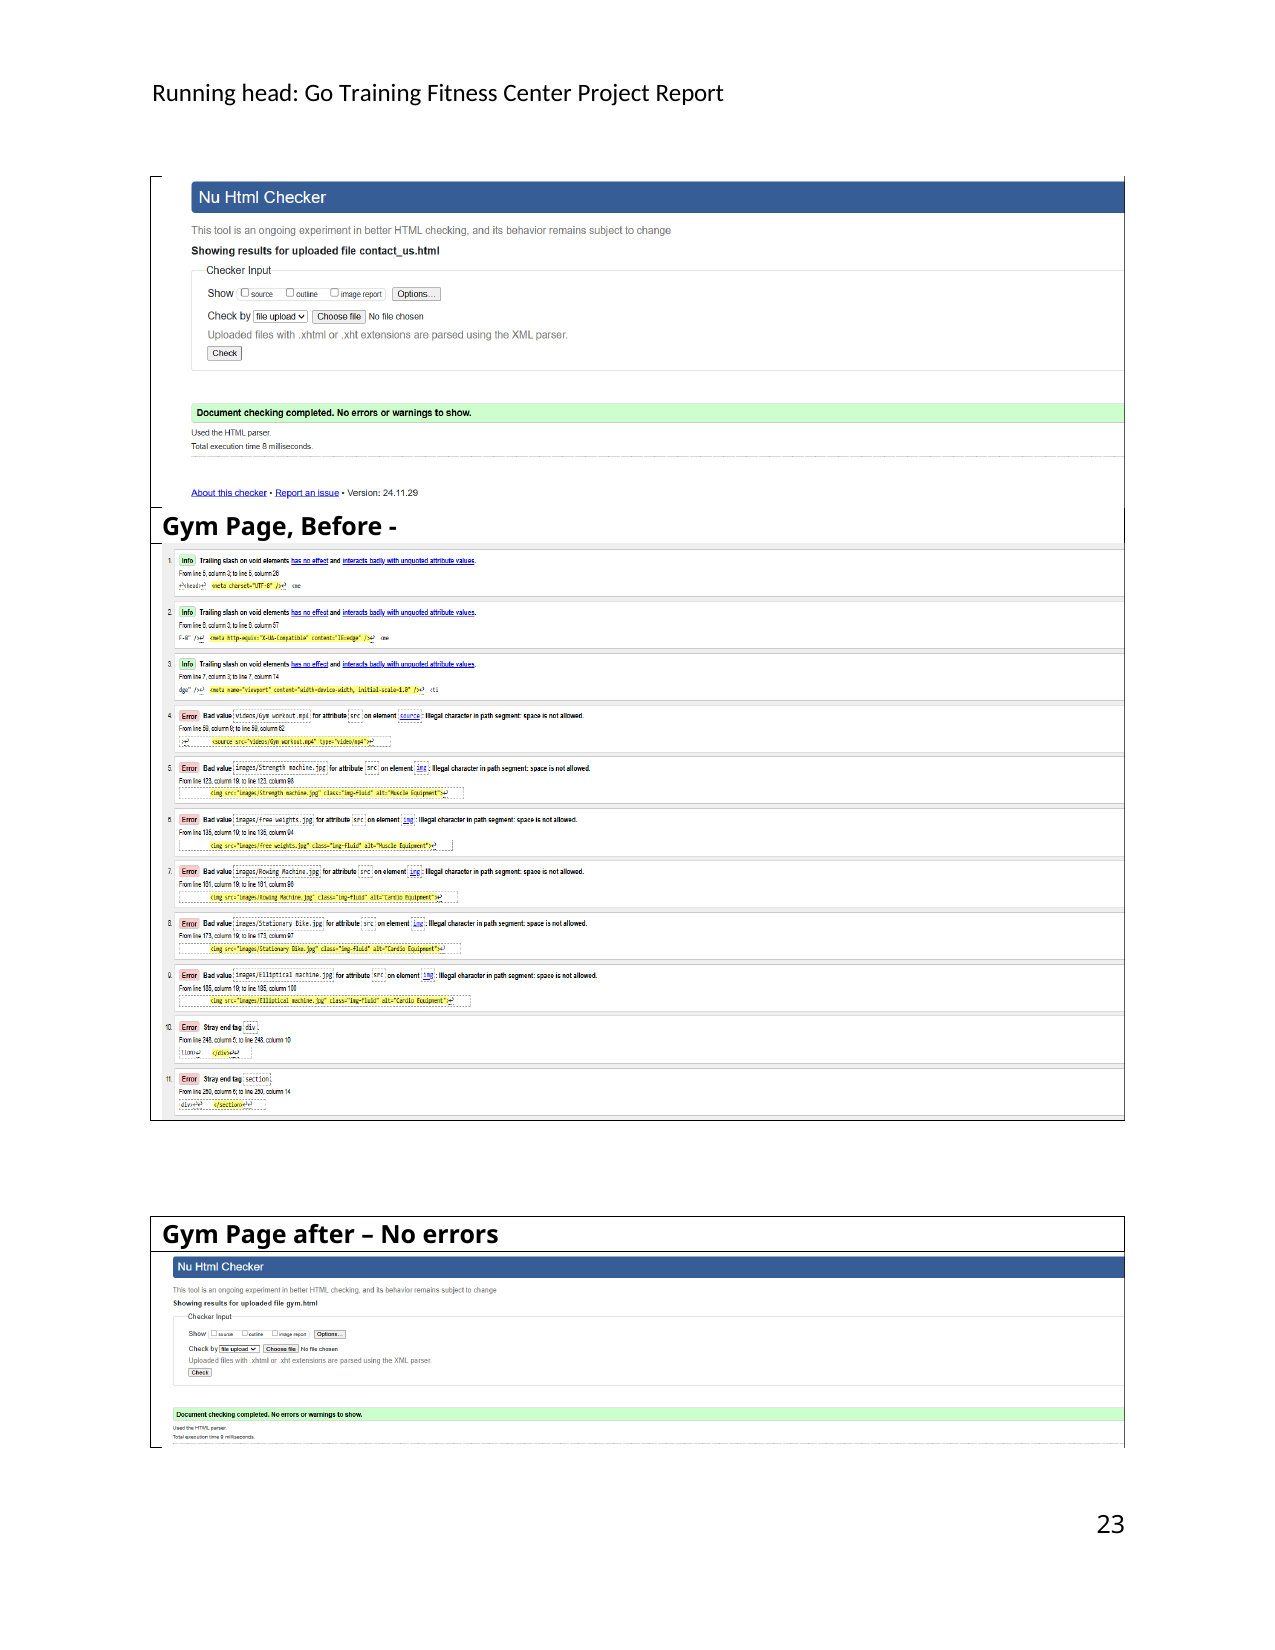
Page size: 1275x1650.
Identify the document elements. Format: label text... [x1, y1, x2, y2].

table_cell Gym Page, Before - [151, 508, 1124, 542]
table_cell [151, 544, 161, 1120]
table_cell [151, 177, 161, 507]
picture [161, 176, 1125, 508]
picture [161, 543, 1125, 1120]
table_header Gym Page after – No errors [151, 1217, 1124, 1251]
table_cell [151, 1252, 161, 1447]
picture [161, 1252, 1125, 1448]
